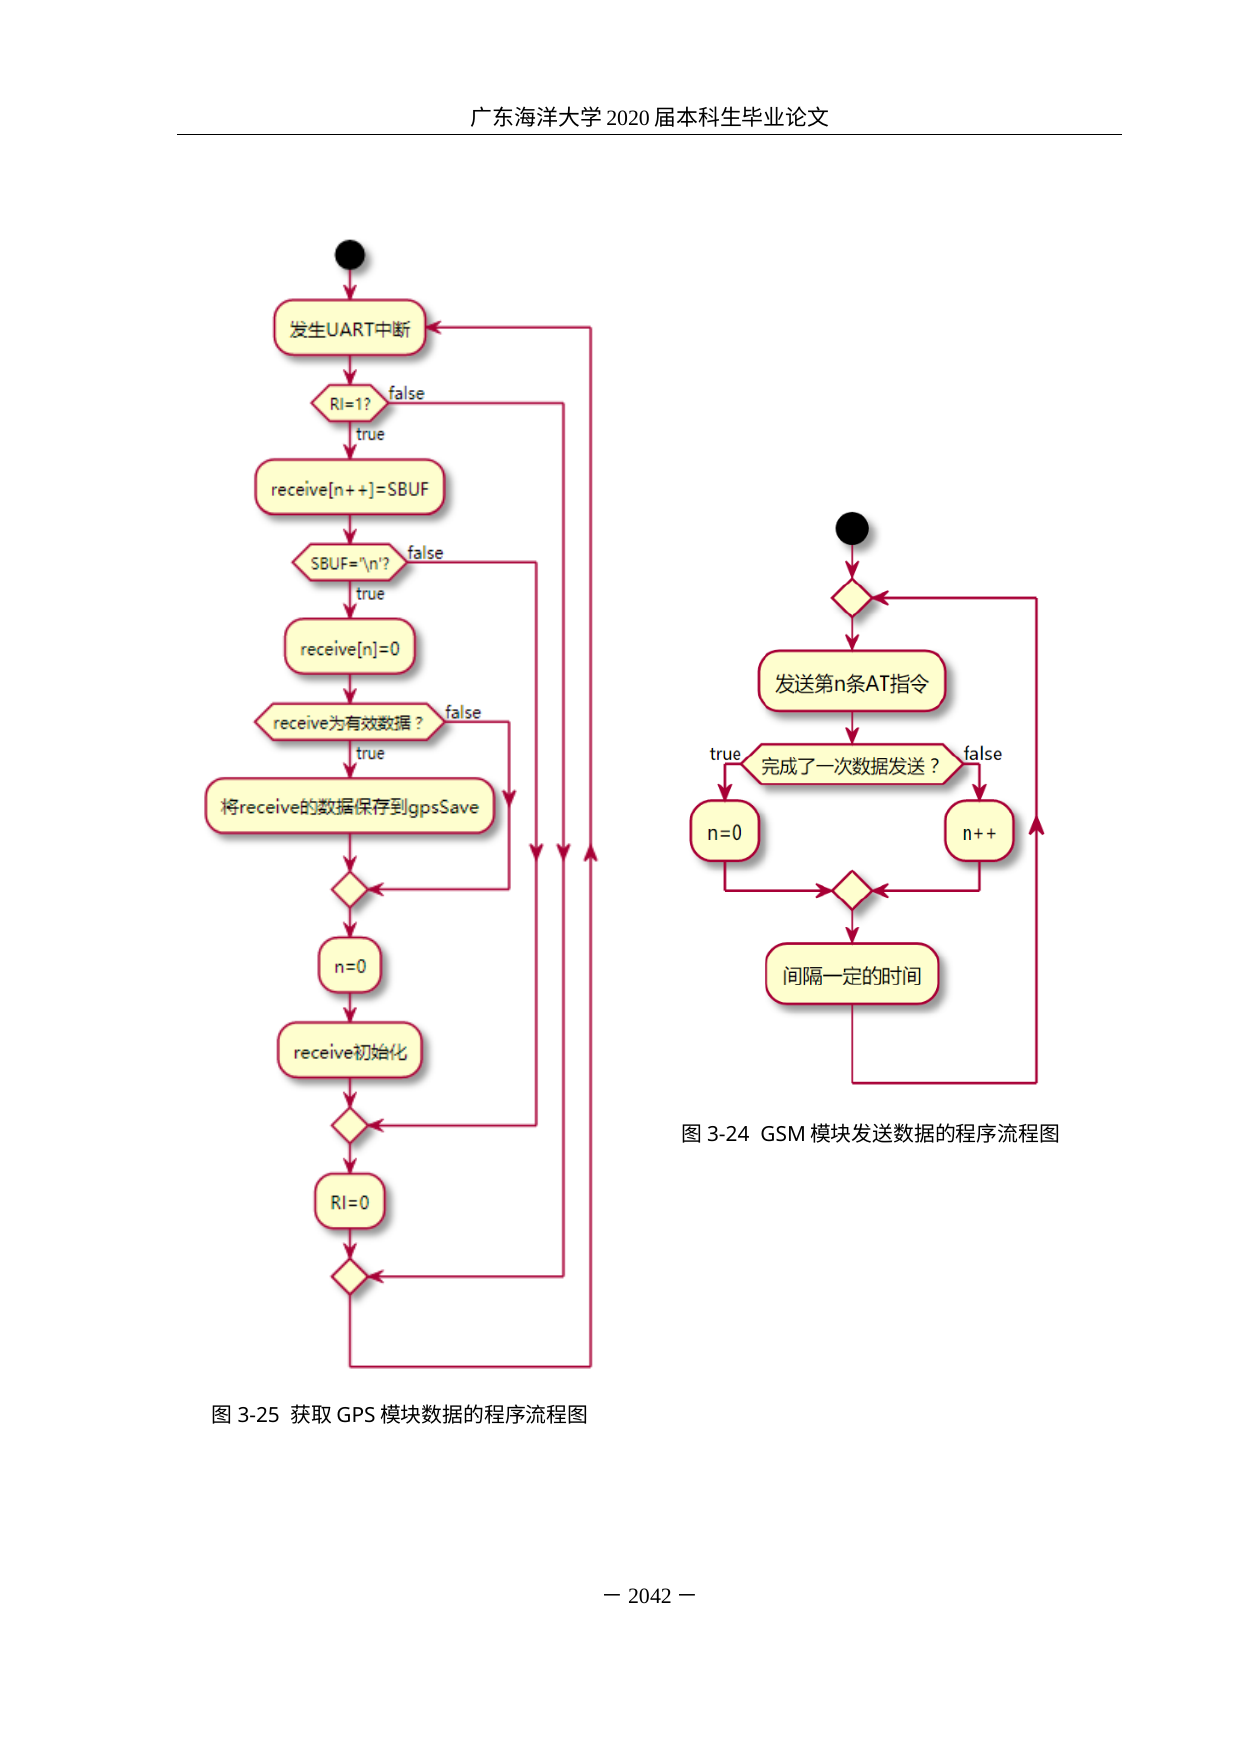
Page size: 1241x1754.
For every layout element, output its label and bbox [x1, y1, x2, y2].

picture [191, 225, 608, 1381]
picture [678, 500, 1056, 1099]
